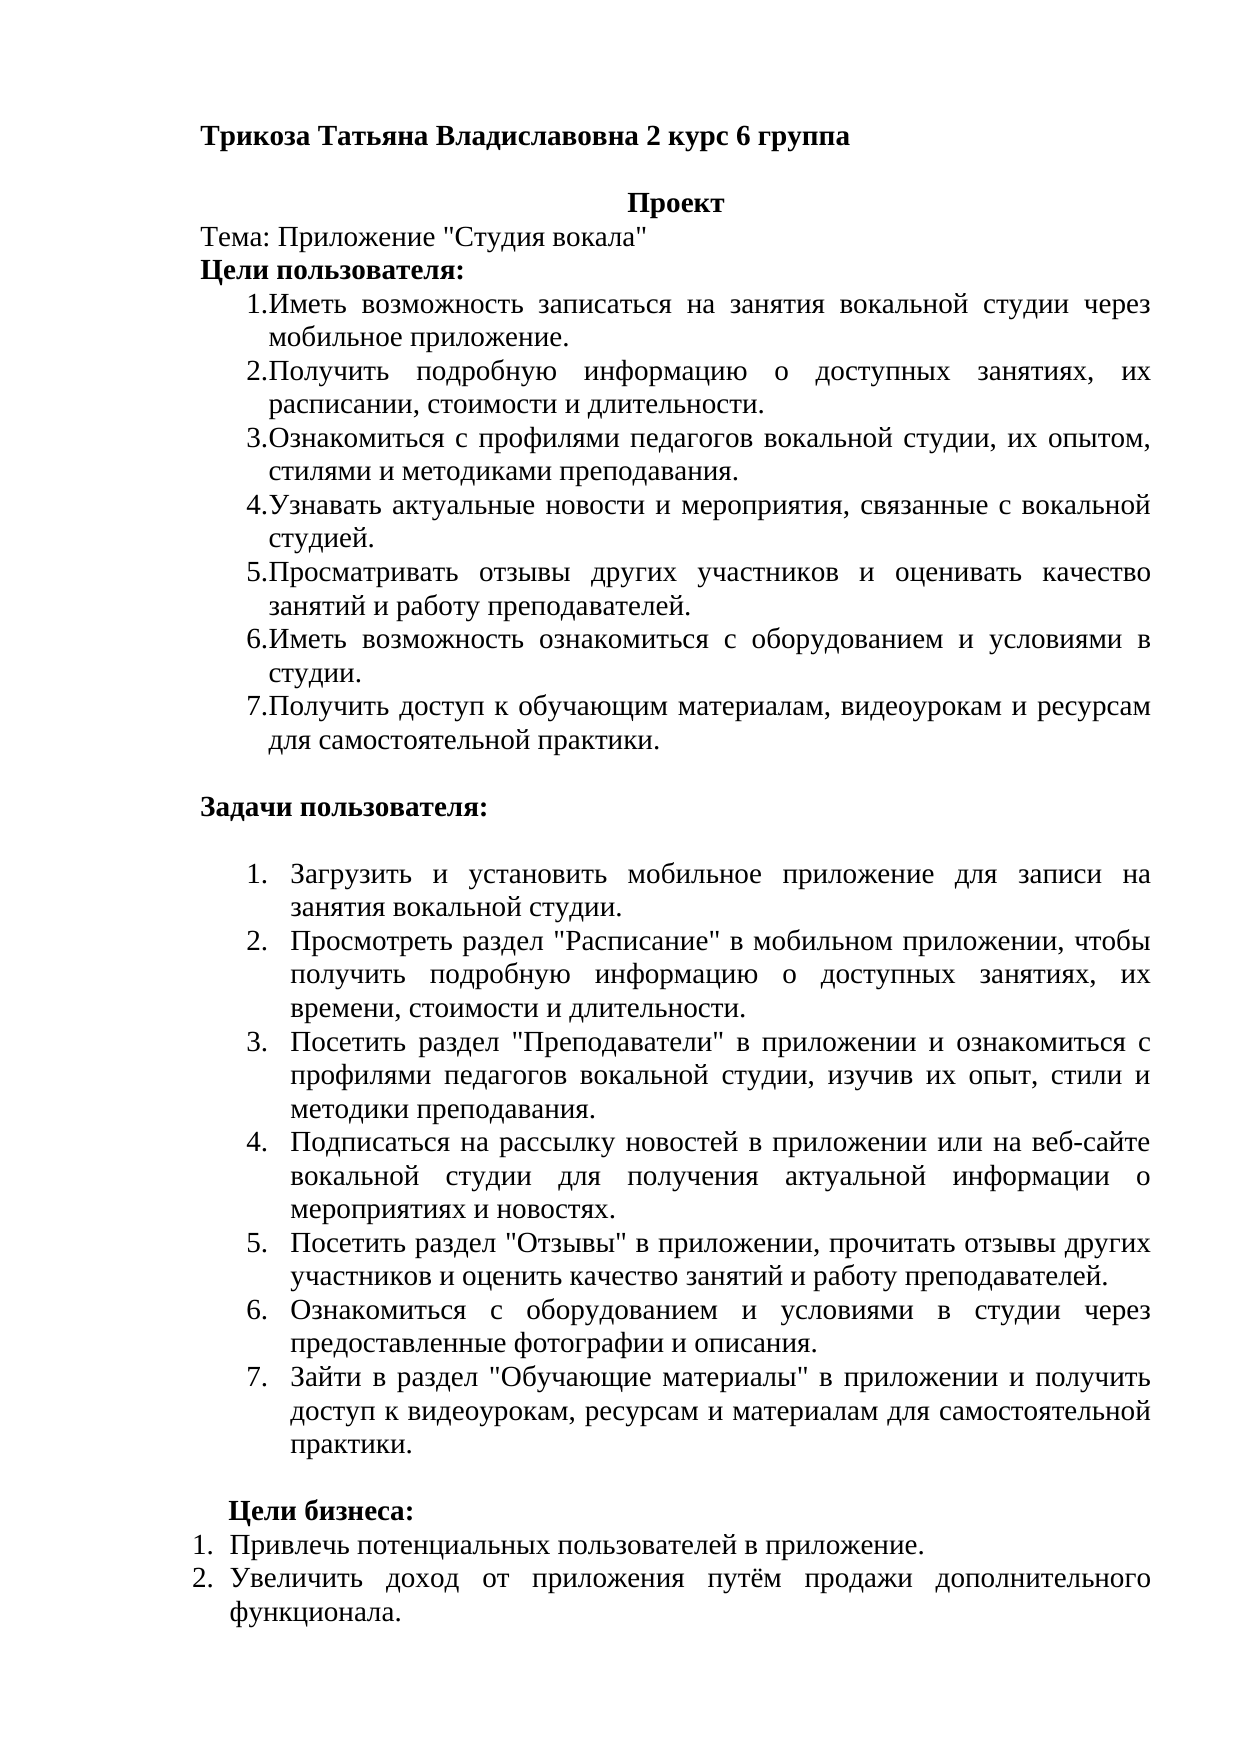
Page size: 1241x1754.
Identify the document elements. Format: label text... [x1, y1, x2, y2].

text Трикоза Татьяна Владиславовна 2 курс 6 группа [200, 118, 1152, 152]
list Узнавать актуальные новости и мероприятия, связанные с вокальной студией. [246, 487, 1152, 554]
list Ознакомиться с оборудованием и условиями в студии через предоставленные фотографии и описания. [246, 1292, 1152, 1359]
text Тема: Приложение "Студия вокала" [200, 219, 1152, 252]
list Загрузить и установить мобильное приложение для записи на занятия вокальной студии. [246, 856, 1152, 923]
text Цели бизнеса: [228, 1493, 1152, 1527]
text Цели пользователя: [200, 252, 1152, 286]
list Просматривать отзывы других участников и оценивать качество занятий и работу преподавателей. [246, 554, 1152, 621]
list Зайти в раздел "Обучающие материалы" в приложении и получить доступ к видеоурокам, ресурсам и материалам для самостоятельной практики. [246, 1359, 1152, 1460]
list Посетить раздел "Преподаватели" в приложении и ознакомиться с профилями педагогов вокальной студии, изучив их опыт, стили и методики преподавания. [246, 1024, 1152, 1124]
list Просмотреть раздел "Расписание" в мобильном приложении, чтобы получить подробную информацию о доступных занятиях, их времени, стоимости и длительности. [246, 923, 1152, 1024]
text Задачи пользователя: [182, 789, 1152, 822]
list Привлечь потенциальных пользователей в приложение. [192, 1527, 1152, 1560]
list Увеличить доход от приложения путём продажи дополнительного функционала. [192, 1560, 1152, 1627]
list Ознакомиться с профилями педагогов вокальной студии, их опытом, стилями и методиками преподавания. [246, 420, 1152, 487]
list Подписаться на рассылку новостей в приложении или на веб-сайте вокальной студии для получения актуальной информации о мероприятиях и новостях. [246, 1124, 1152, 1225]
list Иметь возможность записаться на занятия вокальной студии через мобильное приложение. [246, 286, 1152, 353]
list Посетить раздел "Отзывы" в приложении, прочитать отзывы других участников и оценить качество занятий и работу преподавателей. [246, 1225, 1152, 1292]
text Проект [200, 185, 1152, 219]
list Иметь возможность ознакомиться с оборудованием и условиями в студии. [246, 621, 1152, 688]
list Получить подробную информацию о доступных занятиях, их расписании, стоимости и длительности. [246, 353, 1152, 420]
list Получить доступ к обучающим материалам, видеоурокам и ресурсам для самостоятельной практики. [246, 688, 1152, 755]
